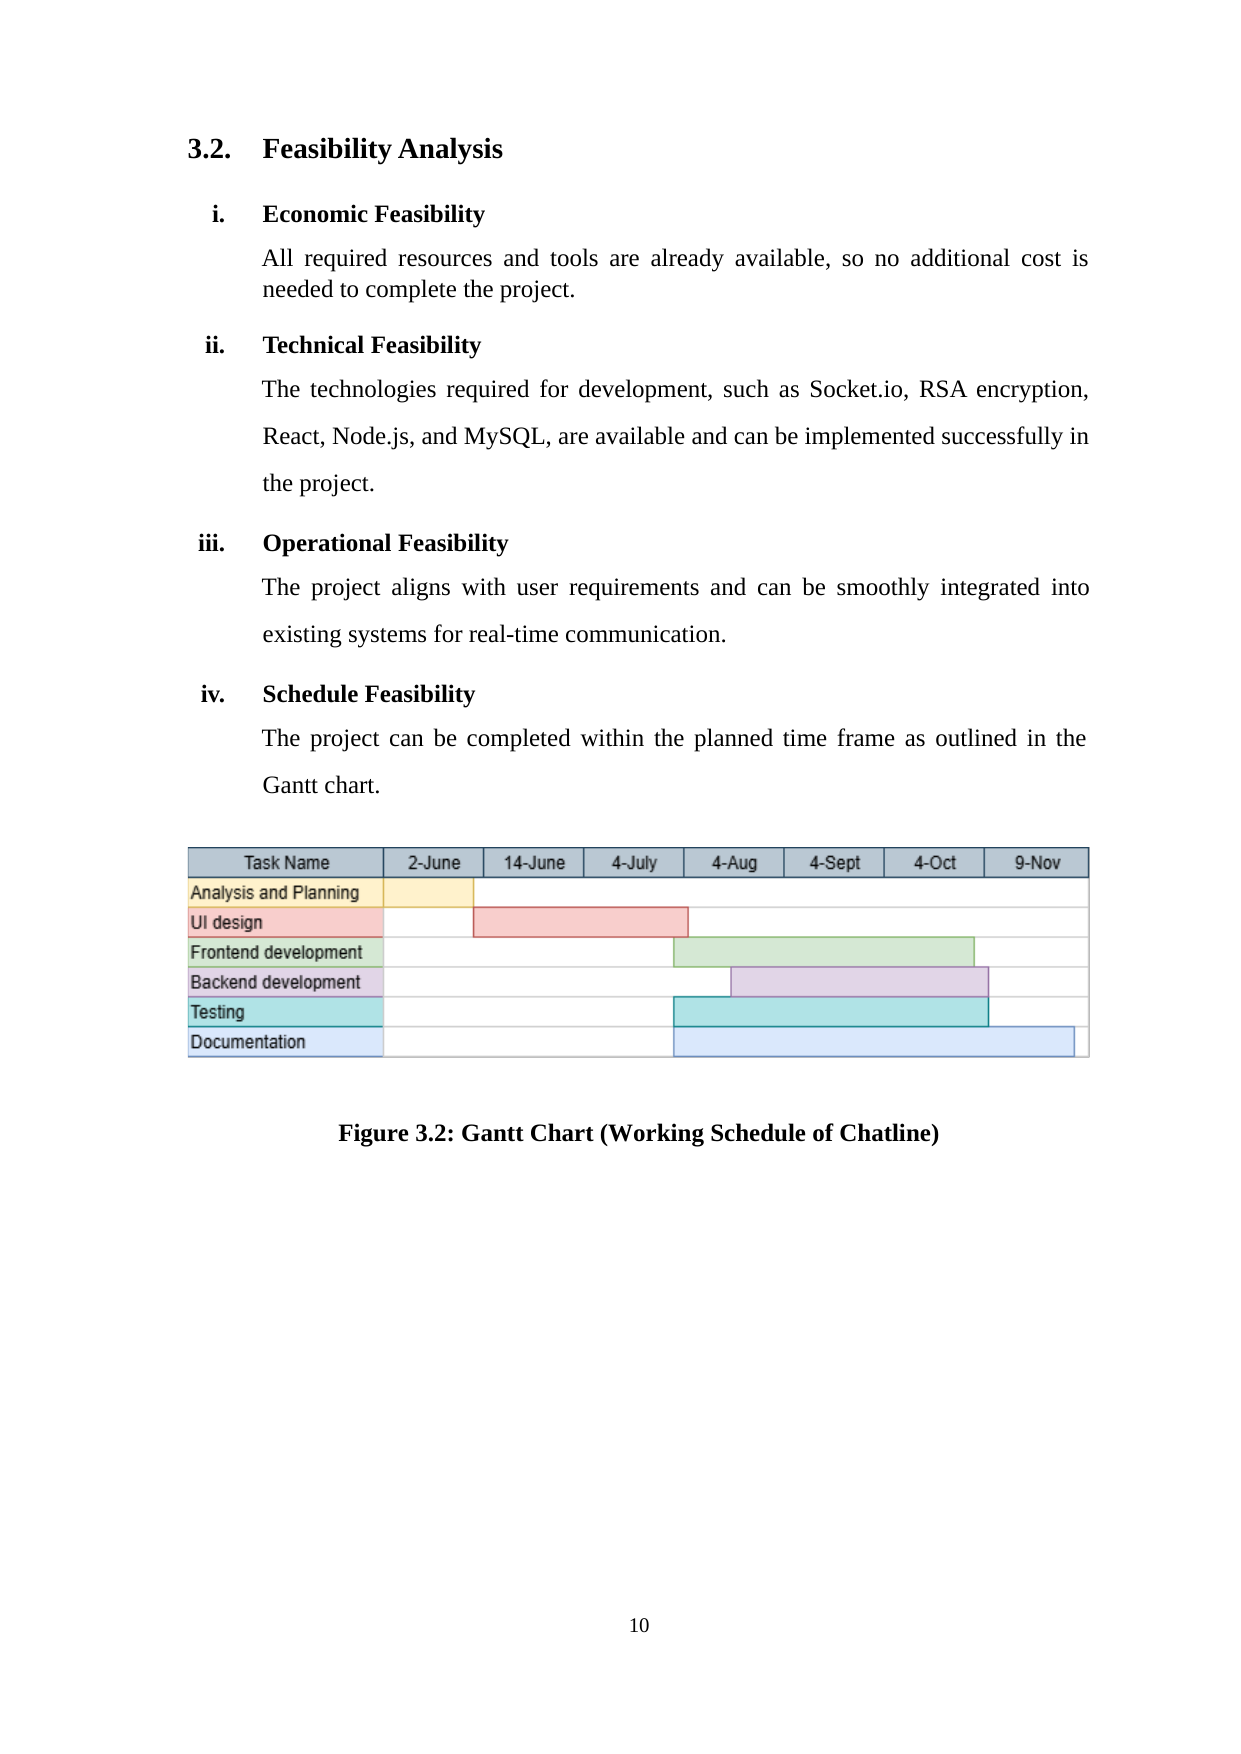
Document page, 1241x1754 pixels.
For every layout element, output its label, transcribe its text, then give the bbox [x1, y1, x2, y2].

list Feasibility Analysis [187, 131, 1090, 165]
picture [187, 847, 1091, 1059]
text The technologies required for development, such as Socket.io, RSA encryption, React, Node.js, and MySQL, are available and can be implemented successfully in the project. [261, 374, 1090, 497]
list Economic Feasibility [225, 199, 1090, 228]
text All required resources and tools are already available, so no additional cost is needed to complete the project. [261, 243, 1090, 303]
text Figure 3.2: Gantt Chart (Working Schedule of Chatline) [187, 1118, 1090, 1147]
list Schedule Feasibility [225, 679, 1090, 708]
text The project aligns with user requirements and can be smoothly integrated into existing systems for real-time communication. [261, 572, 1090, 648]
list Technical Feasibility [225, 330, 1090, 359]
list Operational Feasibility [225, 528, 1090, 557]
text The project can be completed within the planned time frame as outlined in the Gantt chart. [261, 723, 1087, 799]
